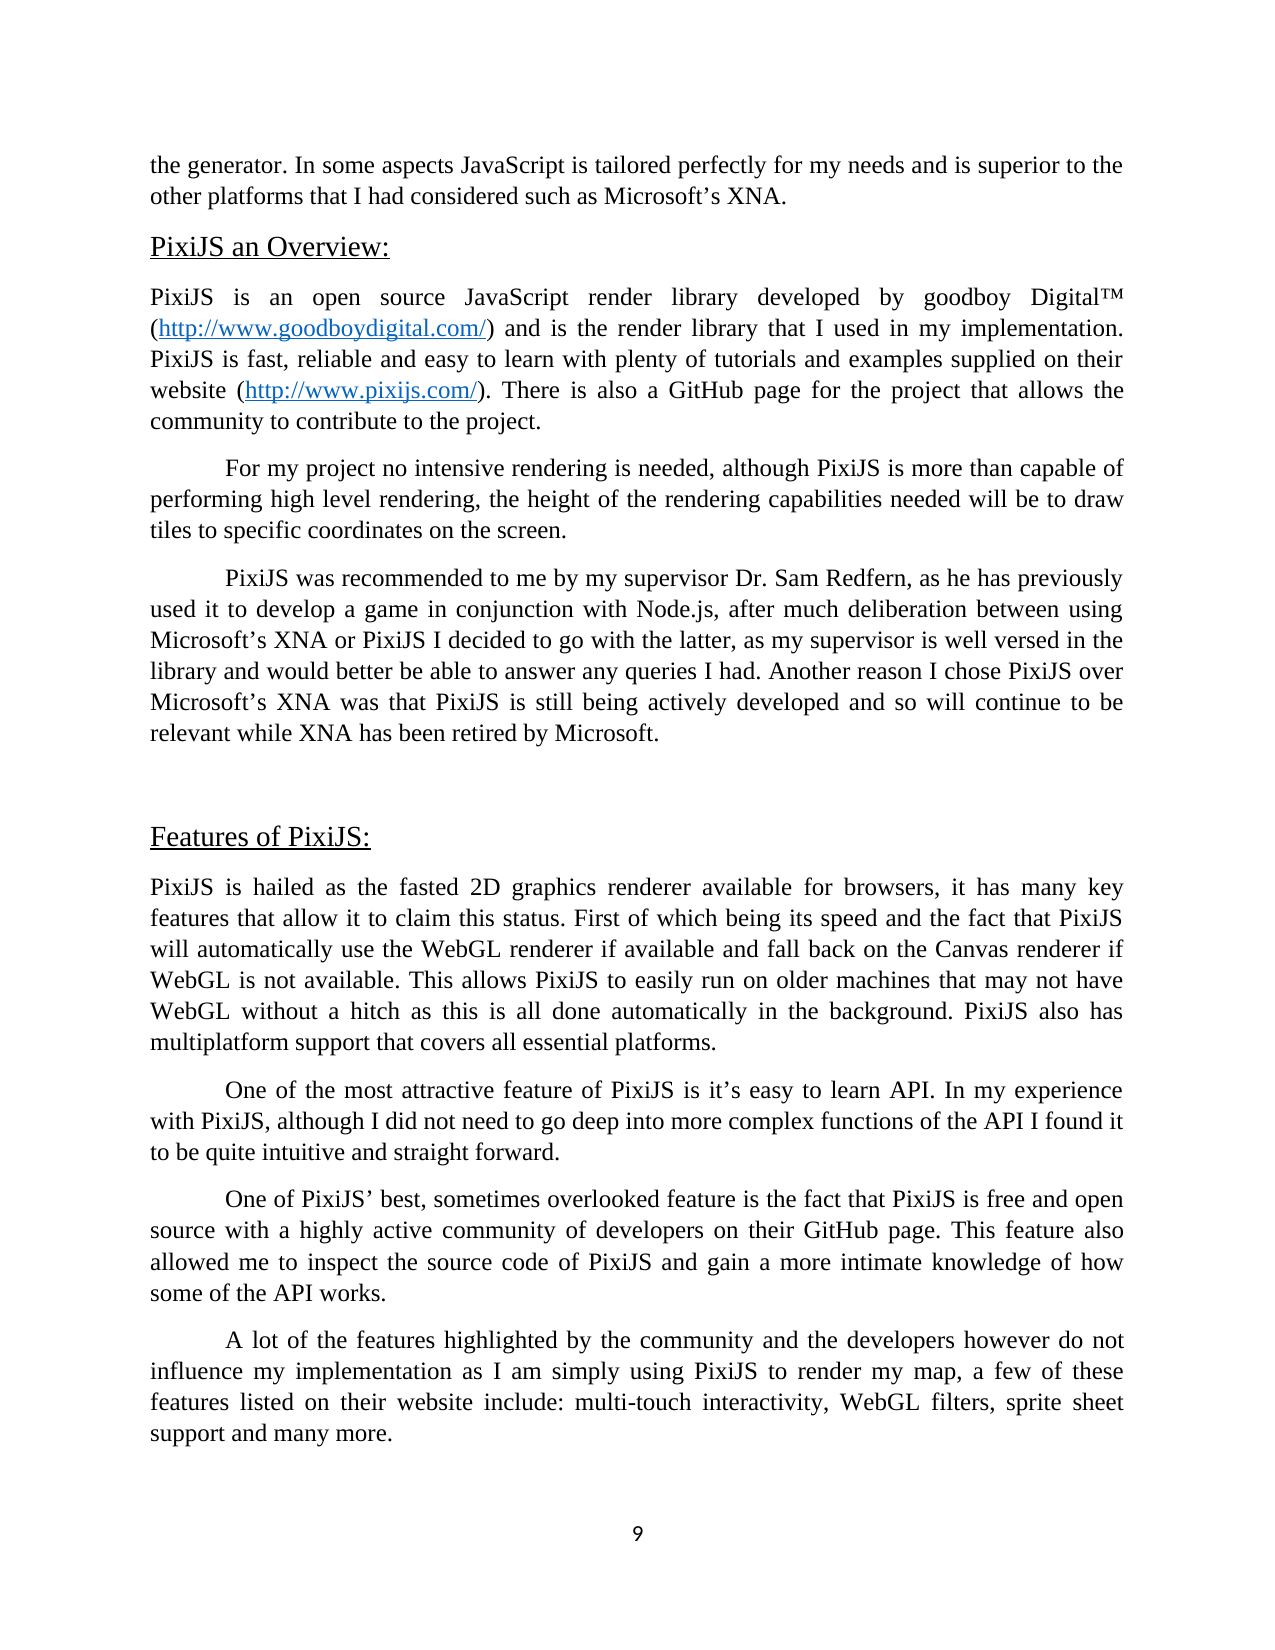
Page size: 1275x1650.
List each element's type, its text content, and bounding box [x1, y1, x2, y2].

text PixiJS was recommended to me by my supervisor Dr. Sam Redfern, as he has previously used it to develop a game in conjunction with Node.js, after much deliberation between using Microsoft’s XNA or PixiJS I decided to go with the latter, as my supervisor is well versed in the library and would better be able to answer any queries I had. Another reason I chose PixiJS over Microsoft’s XNA was that PixiJS is still being actively developed and so will continue to be relevant while XNA has been retired by Microsoft. [150, 563, 1125, 747]
text Features of PixiJS: [150, 819, 1125, 852]
text For my project no intensive rendering is needed, although PixiJS is more than capable of performing high level rendering, the height of the rendering capabilities needed will be to draw tiles to specific coordinates on the screen. [150, 453, 1125, 544]
text PixiJS is hailed as the fasted 2D graphics renderer available for browsers, it has many key features that allow it to claim this status. First of which being its speed and the fact that PixiJS will automatically use the WebGL renderer if available and fall back on the Canvas renderer if WebGL is not available. This allows PixiJS to easily run on older machines that may not have WebGL without a hitch as this is all done automatically in the background. PixiJS also has multiplatform support that covers all essential platforms. [150, 872, 1125, 1056]
text A lot of the features highlighted by the community and the developers however do not influence my implementation as I am simply using PixiJS to render my map, a few of these features listed on their website include: multi-touch interactivity, WebGL filters, sprite sheet support and many more. [150, 1325, 1125, 1447]
text PixiJS an Overview: [150, 229, 1125, 262]
text One of the most attractive feature of PixiJS is it’s easy to learn API. In my experience with PixiJS, although I did not need to go deep into more complex functions of the API I found it to be quite intuitive and straight forward. [150, 1075, 1125, 1166]
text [150, 150, 1125, 210]
text One of PixiJS’ best, sometimes overlooked feature is the fact that PixiJS is free and open source with a highly active community of developers on their GitHub page. This feature also allowed me to inspect the source code of PixiJS and gain a more intimate knowledge of how some of the API works. [150, 1184, 1125, 1306]
text PixiJS is an open source JavaScript render library developed by goodboy Digital™ (http://www.goodboydigital.com/) and is the render library that I used in my implementation. PixiJS is fast, reliable and easy to learn with plenty of tutorials and examples supplied on their website (http://www.pixijs.com/). There is also a GitHub page for the project that allows the community to contribute to the project. [150, 282, 1125, 434]
